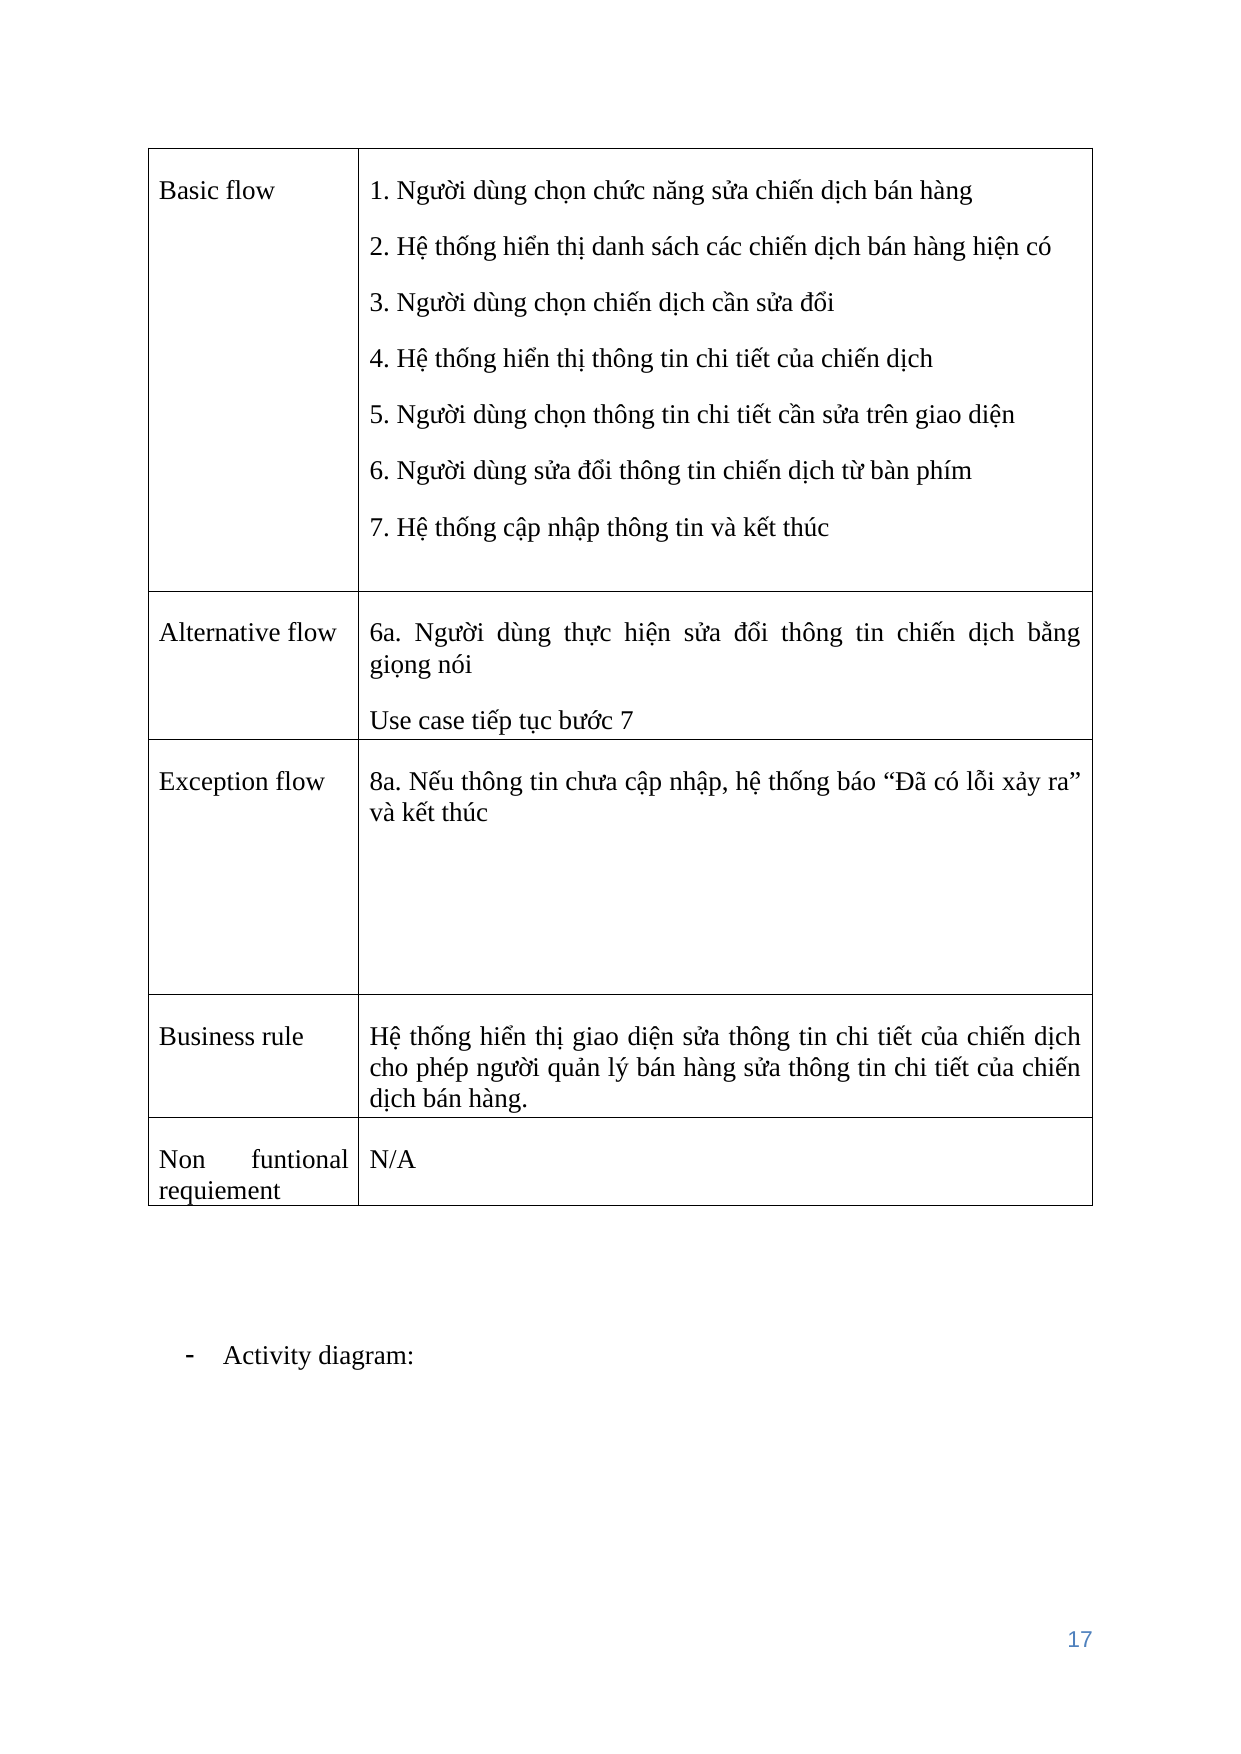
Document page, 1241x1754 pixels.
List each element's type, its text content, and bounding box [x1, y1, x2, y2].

table_cell 8a. Nếu thông tin chưa cập nhập, hệ thống báo “Đã có lỗi xảy ra” và kết thúc [359, 740, 1092, 994]
table_cell 6a. Người dùng thực hiện sửa đổi thông tin chiến dịch bằng giọng nói Use case tiếp tục bước 7 [359, 592, 1092, 739]
list Activity diagram: [185, 1339, 1092, 1370]
table_cell Business rule [149, 995, 358, 1117]
table_cell Exception flow [149, 740, 358, 994]
table_cell Hệ thống hiển thị giao diện sửa thông tin chi tiết của chiến dịch cho phép người quản lý bán hàng sửa thông tin chi tiết của chiến dịch bán hàng. [359, 995, 1092, 1117]
table_cell 1. Người dùng chọn chức năng sửa chiến dịch bán hàng 2. Hệ thống hiển thị danh sách các chiến dịch bán hàng hiện có 3. Người dùng chọn chiến dịch cần sửa đổi 4. Hệ thống hiển thị thông tin chi tiết của chiến dịch 5. Người dùng chọn thông tin chi tiết cần sửa trên giao diện 6. Người dùng sửa đổi thông tin chiến dịch từ bàn phím 7. Hệ thống cập nhập thông tin và kết thúc [359, 149, 1092, 591]
table_cell Basic flow [149, 149, 358, 591]
table_cell Alternative flow [149, 592, 358, 739]
table_cell Non funtional requiement [149, 1118, 358, 1205]
table_cell N/A [359, 1118, 1092, 1205]
